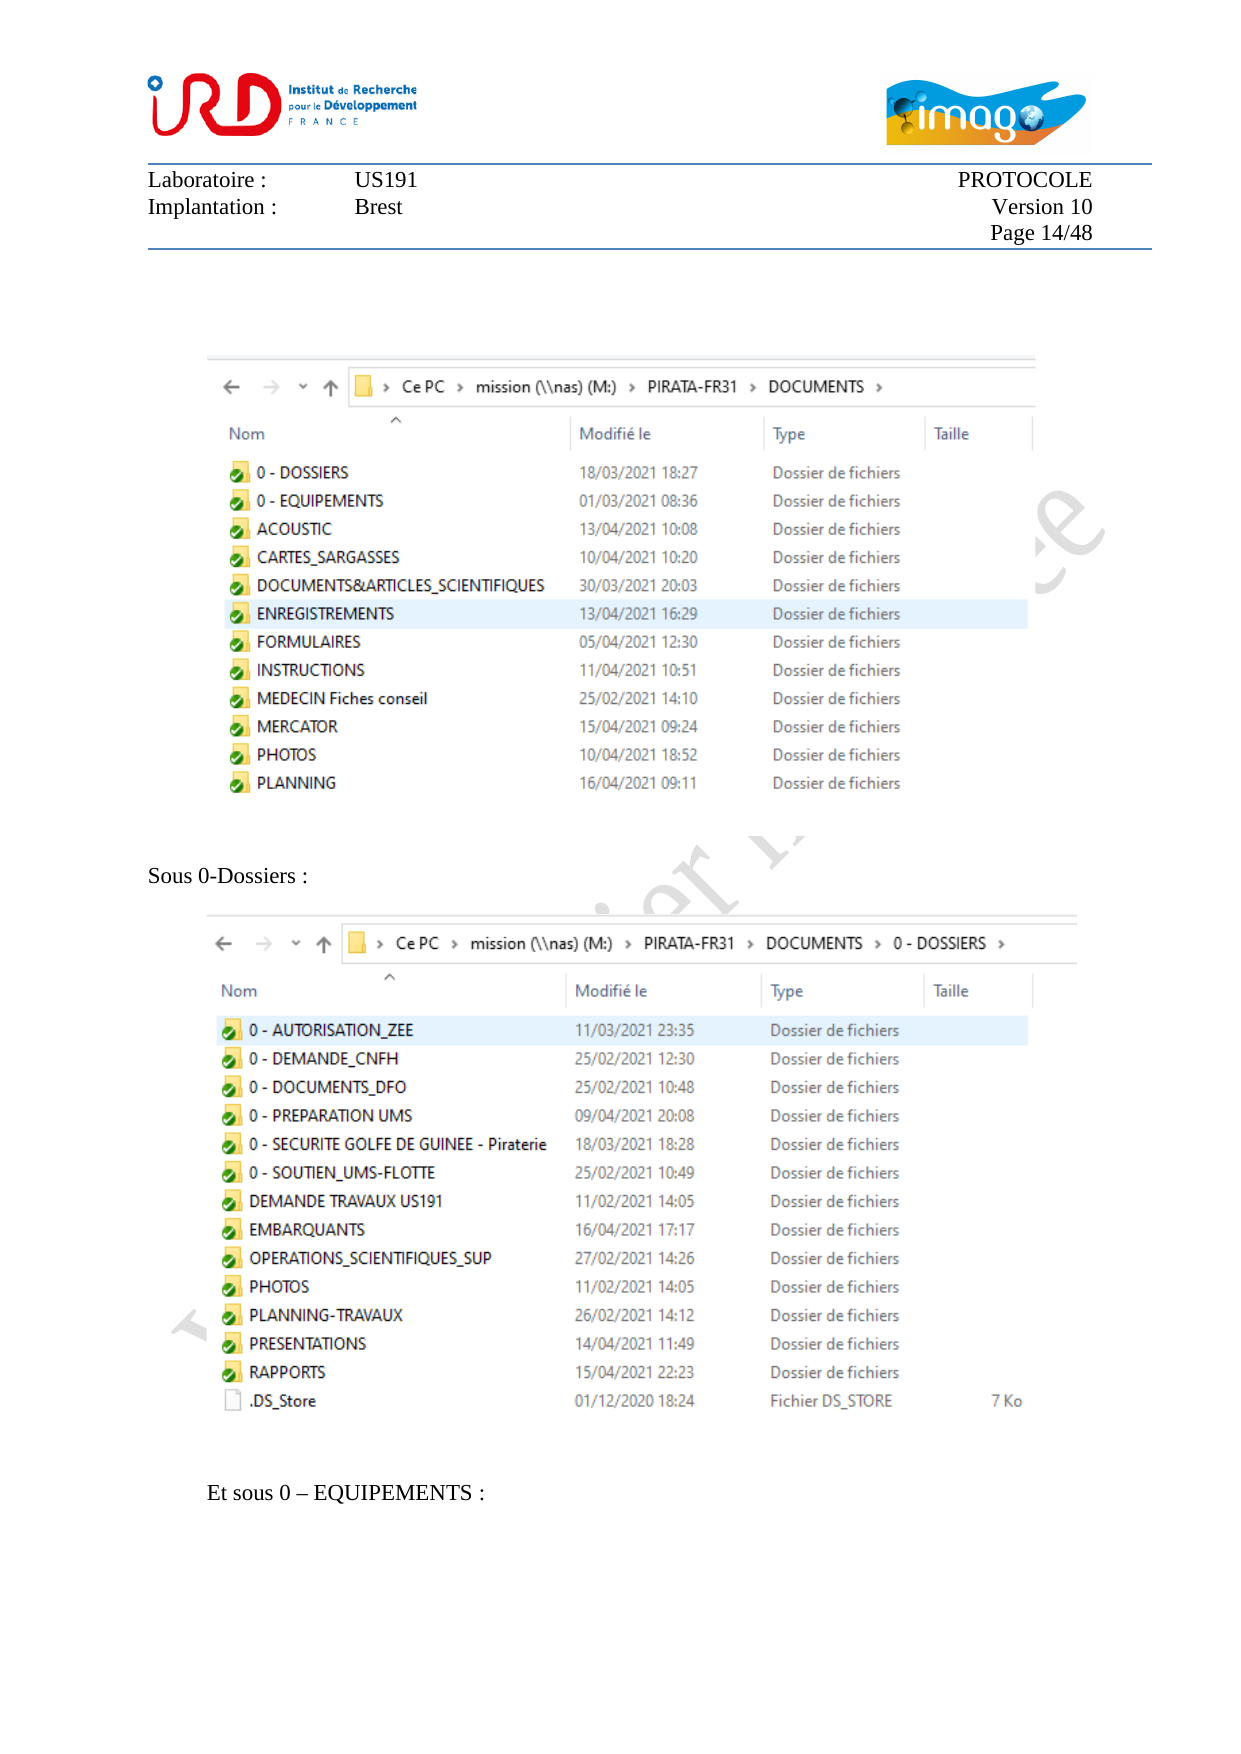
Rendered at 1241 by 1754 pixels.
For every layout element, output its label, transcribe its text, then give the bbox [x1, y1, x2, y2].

text Sous 0-Dossiers : [148, 862, 1152, 888]
picture [206, 914, 1077, 1453]
picture [877, 73, 1093, 155]
text Et sous 0 – EQUIPEMENTS : [207, 1479, 1152, 1505]
picture [206, 355, 1036, 836]
picture [147, 73, 417, 136]
